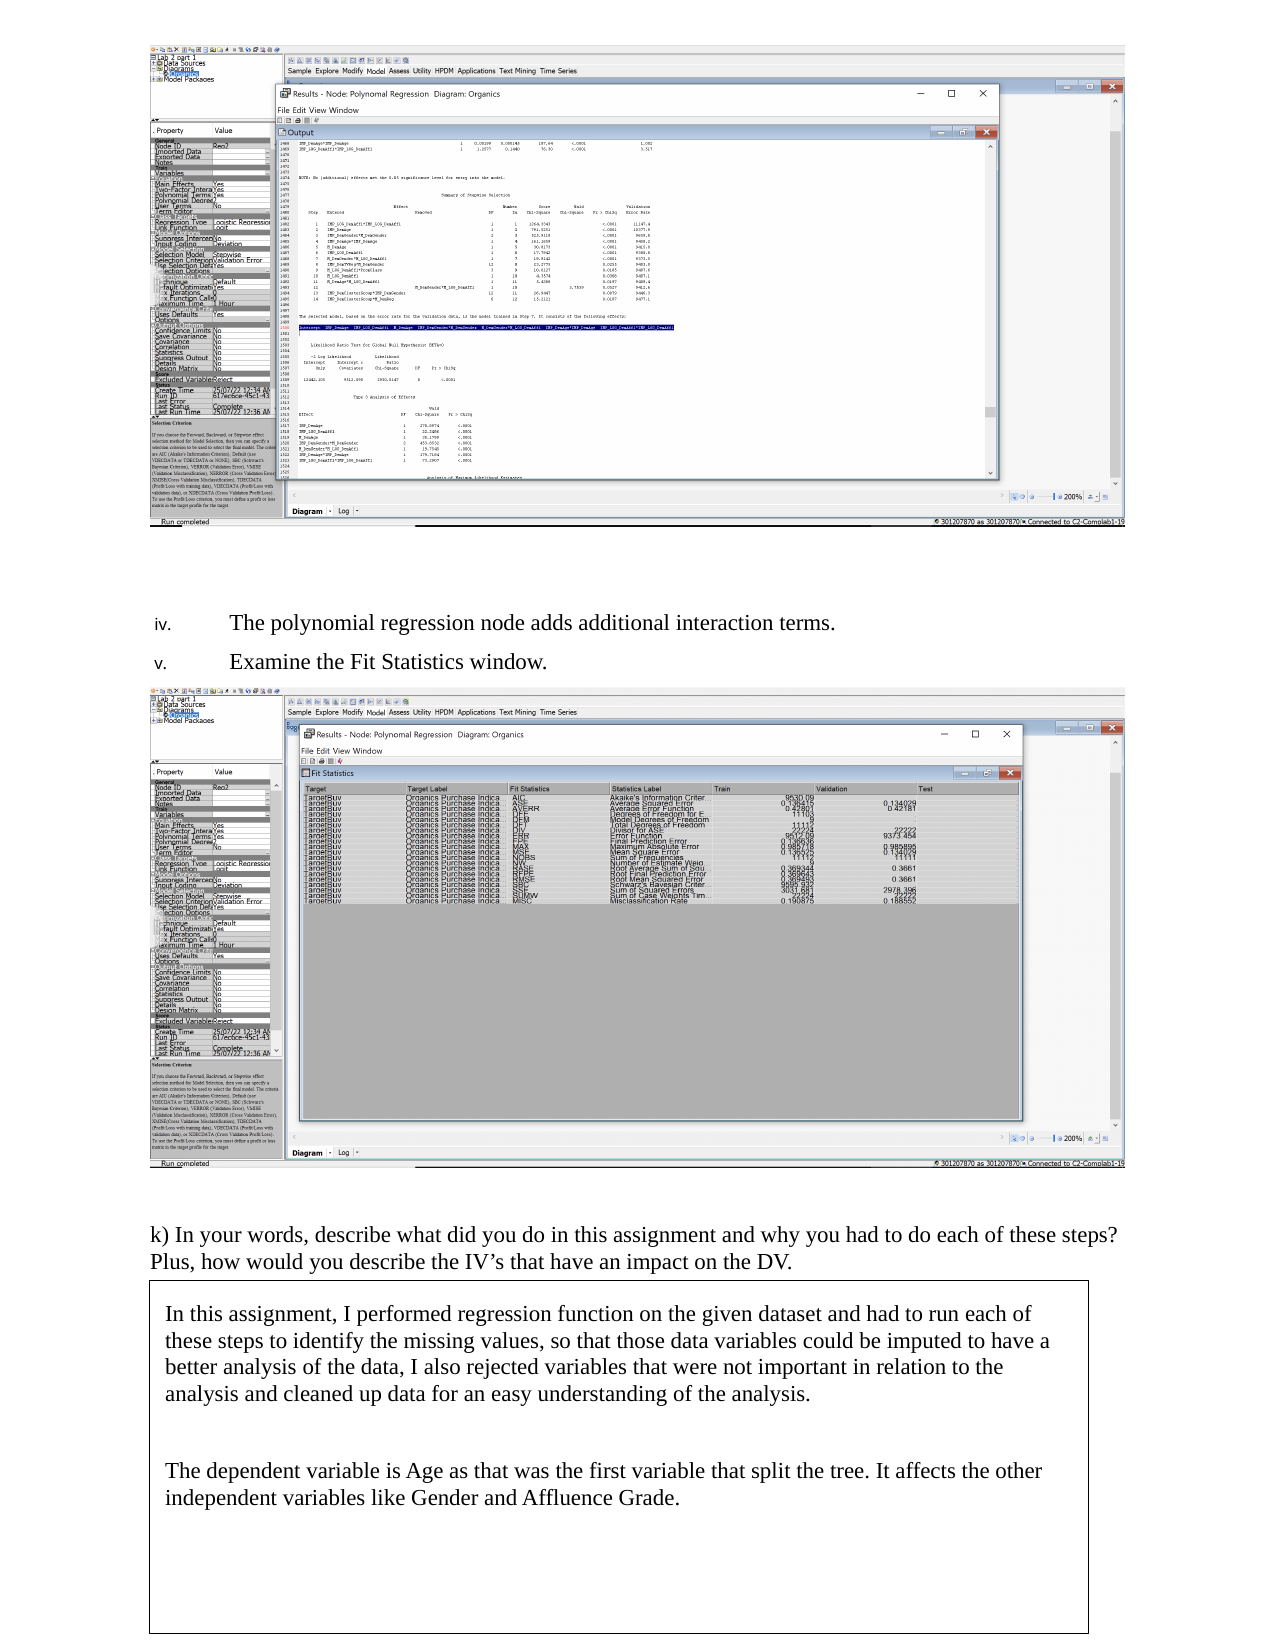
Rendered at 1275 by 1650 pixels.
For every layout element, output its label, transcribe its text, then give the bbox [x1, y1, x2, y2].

list Examine the Fit Statistics window. [154, 648, 1125, 674]
text k) In your words, describe what did you do in this assignment and why you had to do each of these steps? Plus, how would you describe the IV’s that have an impact on the DV. [150, 1222, 1125, 1274]
picture [150, 687, 1125, 1168]
list The polynomial regression node adds additional interaction terms. [154, 609, 1125, 636]
picture [150, 44, 1125, 527]
